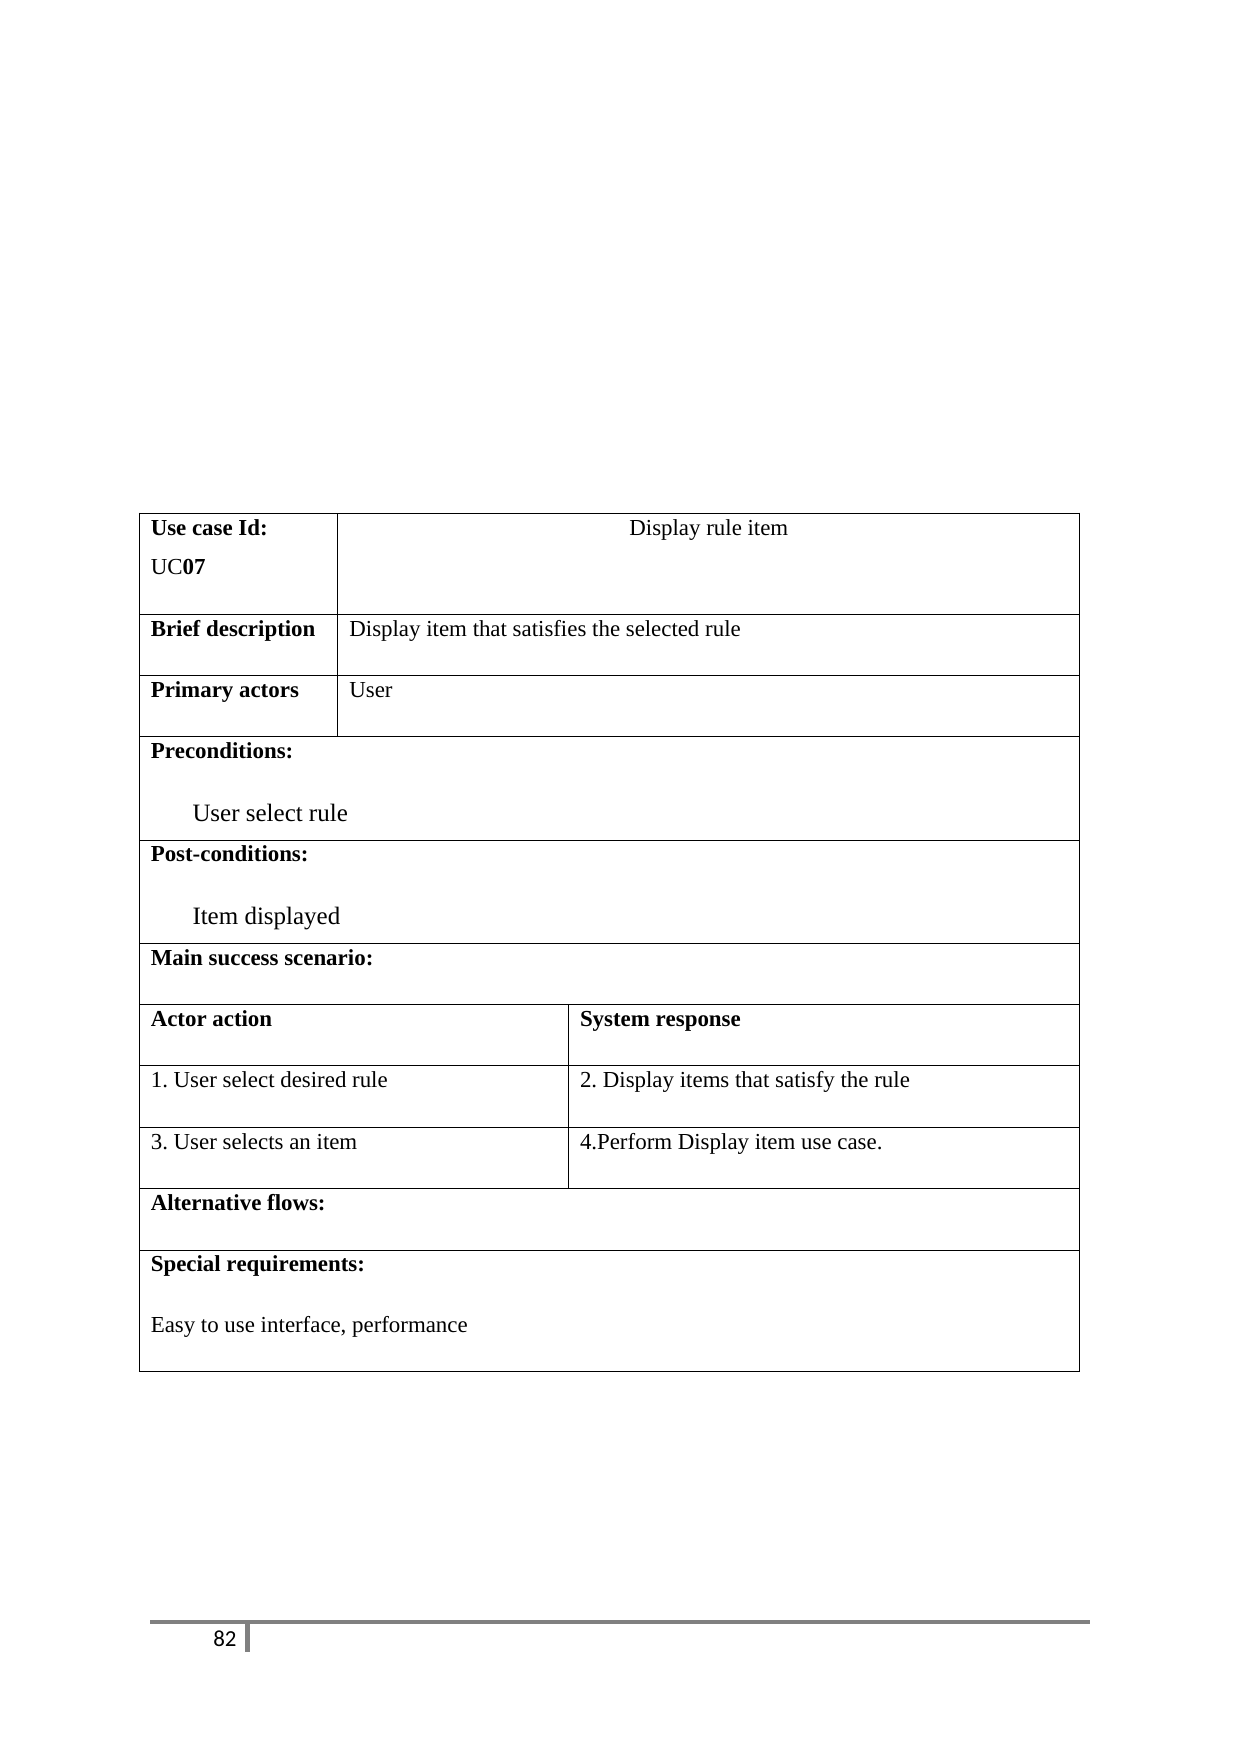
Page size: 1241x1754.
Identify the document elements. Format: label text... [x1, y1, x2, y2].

table_cell Primary actors [140, 676, 337, 736]
table_cell Alternative flows: [140, 1189, 1079, 1249]
table_cell User [338, 676, 1079, 736]
table_header Use case Id: UC07 [140, 514, 337, 613]
table_cell 2. Display items that satisfy the rule [569, 1066, 1079, 1127]
table_cell Post-conditions: Item displayed [140, 841, 1079, 943]
table_cell Preconditions: User select rule [140, 737, 1079, 839]
table_cell Special requirements: Easy to use interface, performance [140, 1251, 1079, 1371]
table_cell Actor action [140, 1005, 568, 1065]
table_cell System response [569, 1005, 1079, 1065]
table_cell Brief description [140, 615, 337, 675]
table_cell Main success scenario: [140, 944, 1079, 1004]
table_cell 3. User selects an item [140, 1128, 568, 1188]
table_cell 1. User select desired rule [140, 1066, 568, 1127]
table_cell 4.Perform Display item use case. [569, 1128, 1079, 1188]
table_header Display rule item [338, 514, 1079, 613]
table_cell Display item that satisfies the selected rule [338, 615, 1079, 675]
